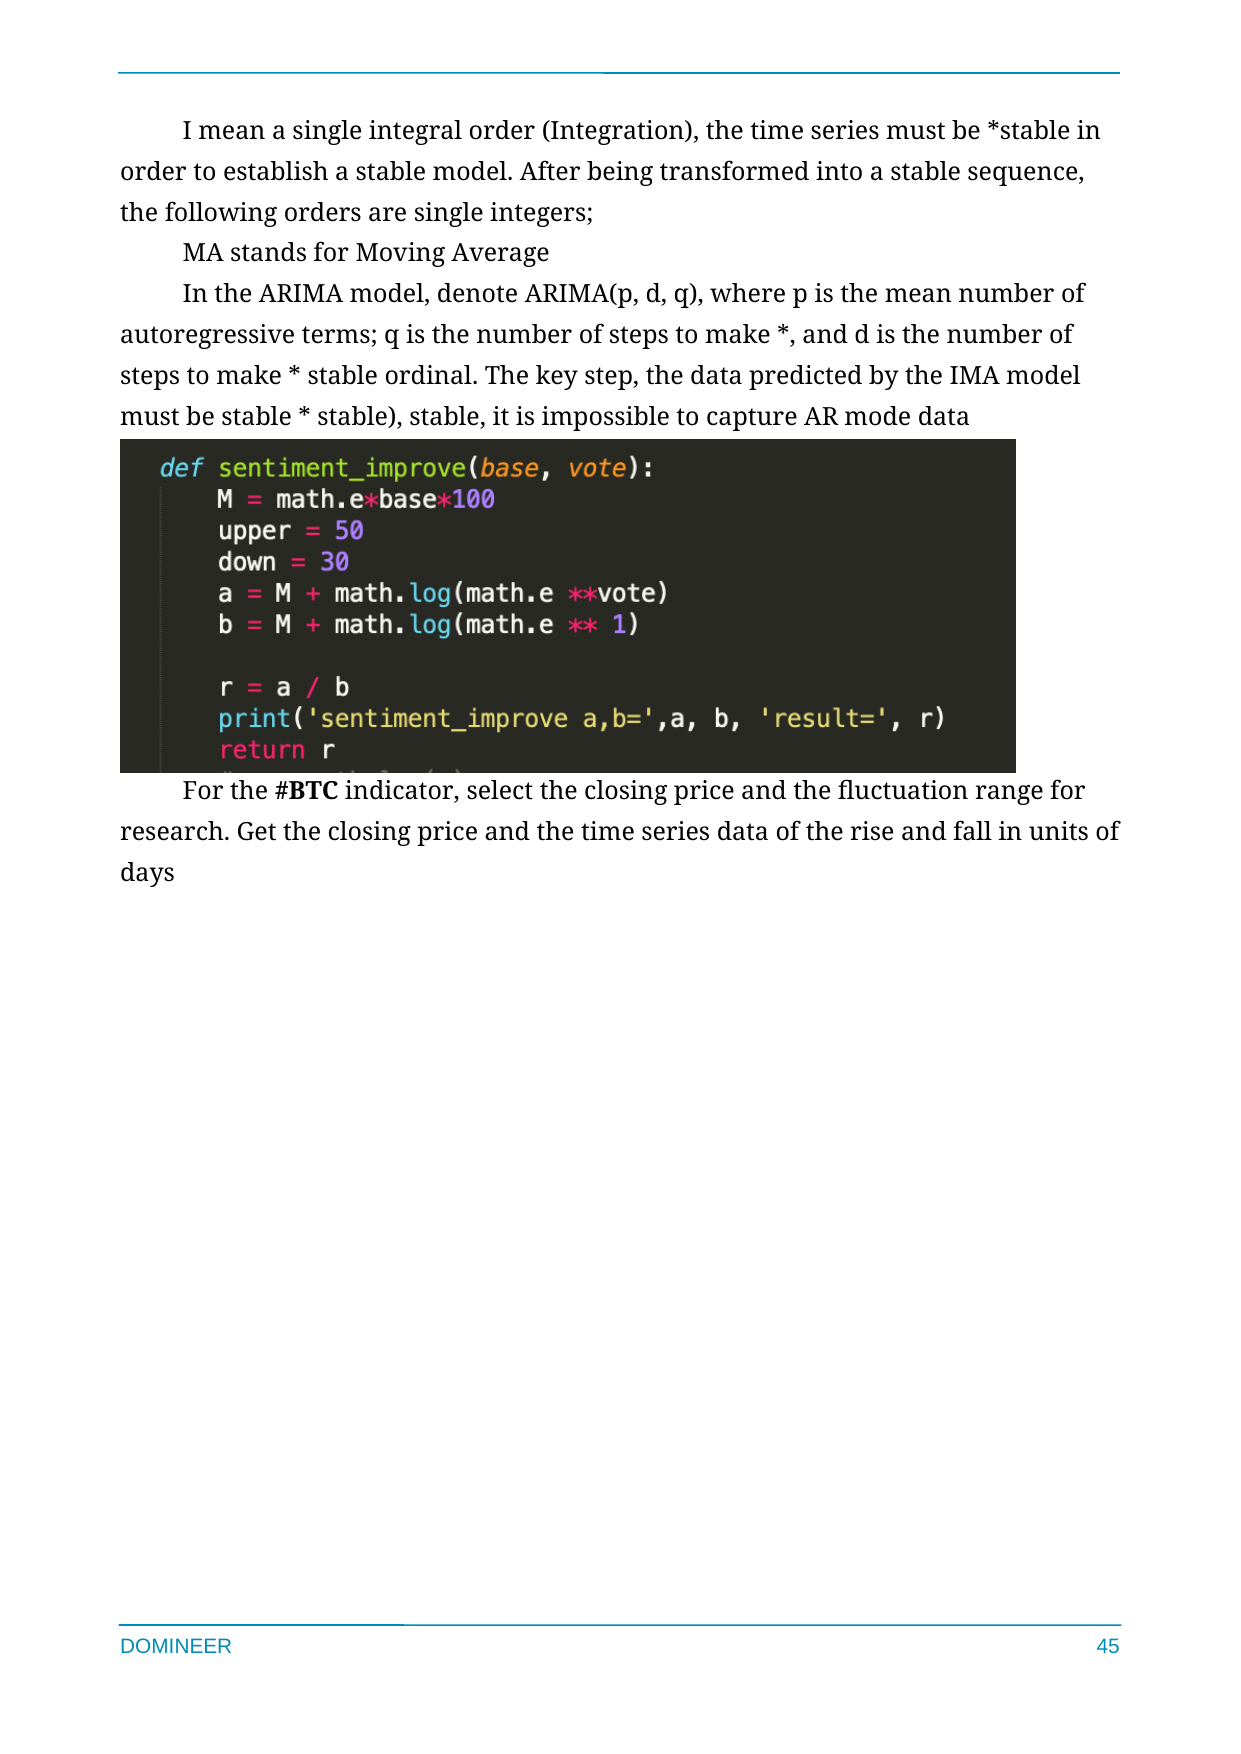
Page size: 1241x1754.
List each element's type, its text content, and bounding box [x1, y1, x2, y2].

text For the #BTC indicator, select the closing price and the fluctuation range for research. Get the closing price and the time series data of the rise and fall in units of days [120, 772, 1120, 888]
text In the ARIMA model, denote ARIMA(p, d, q), where p is the mean number of autoregressive terms; q is the number of steps to make *, and d is the number of steps to make * stable ordinal. The key step, the data predicted by the IMA model must be stable * stable), stable, it is impossible to capture AR mode data [120, 276, 1120, 432]
picture [120, 439, 1016, 773]
text MA stands for Moving Average [120, 235, 1120, 269]
text I mean a single integral order (Integration), the time series must be *stable in order to establish a stable model. After being transformed into a stable sequence, the following orders are single integers; [120, 112, 1120, 228]
